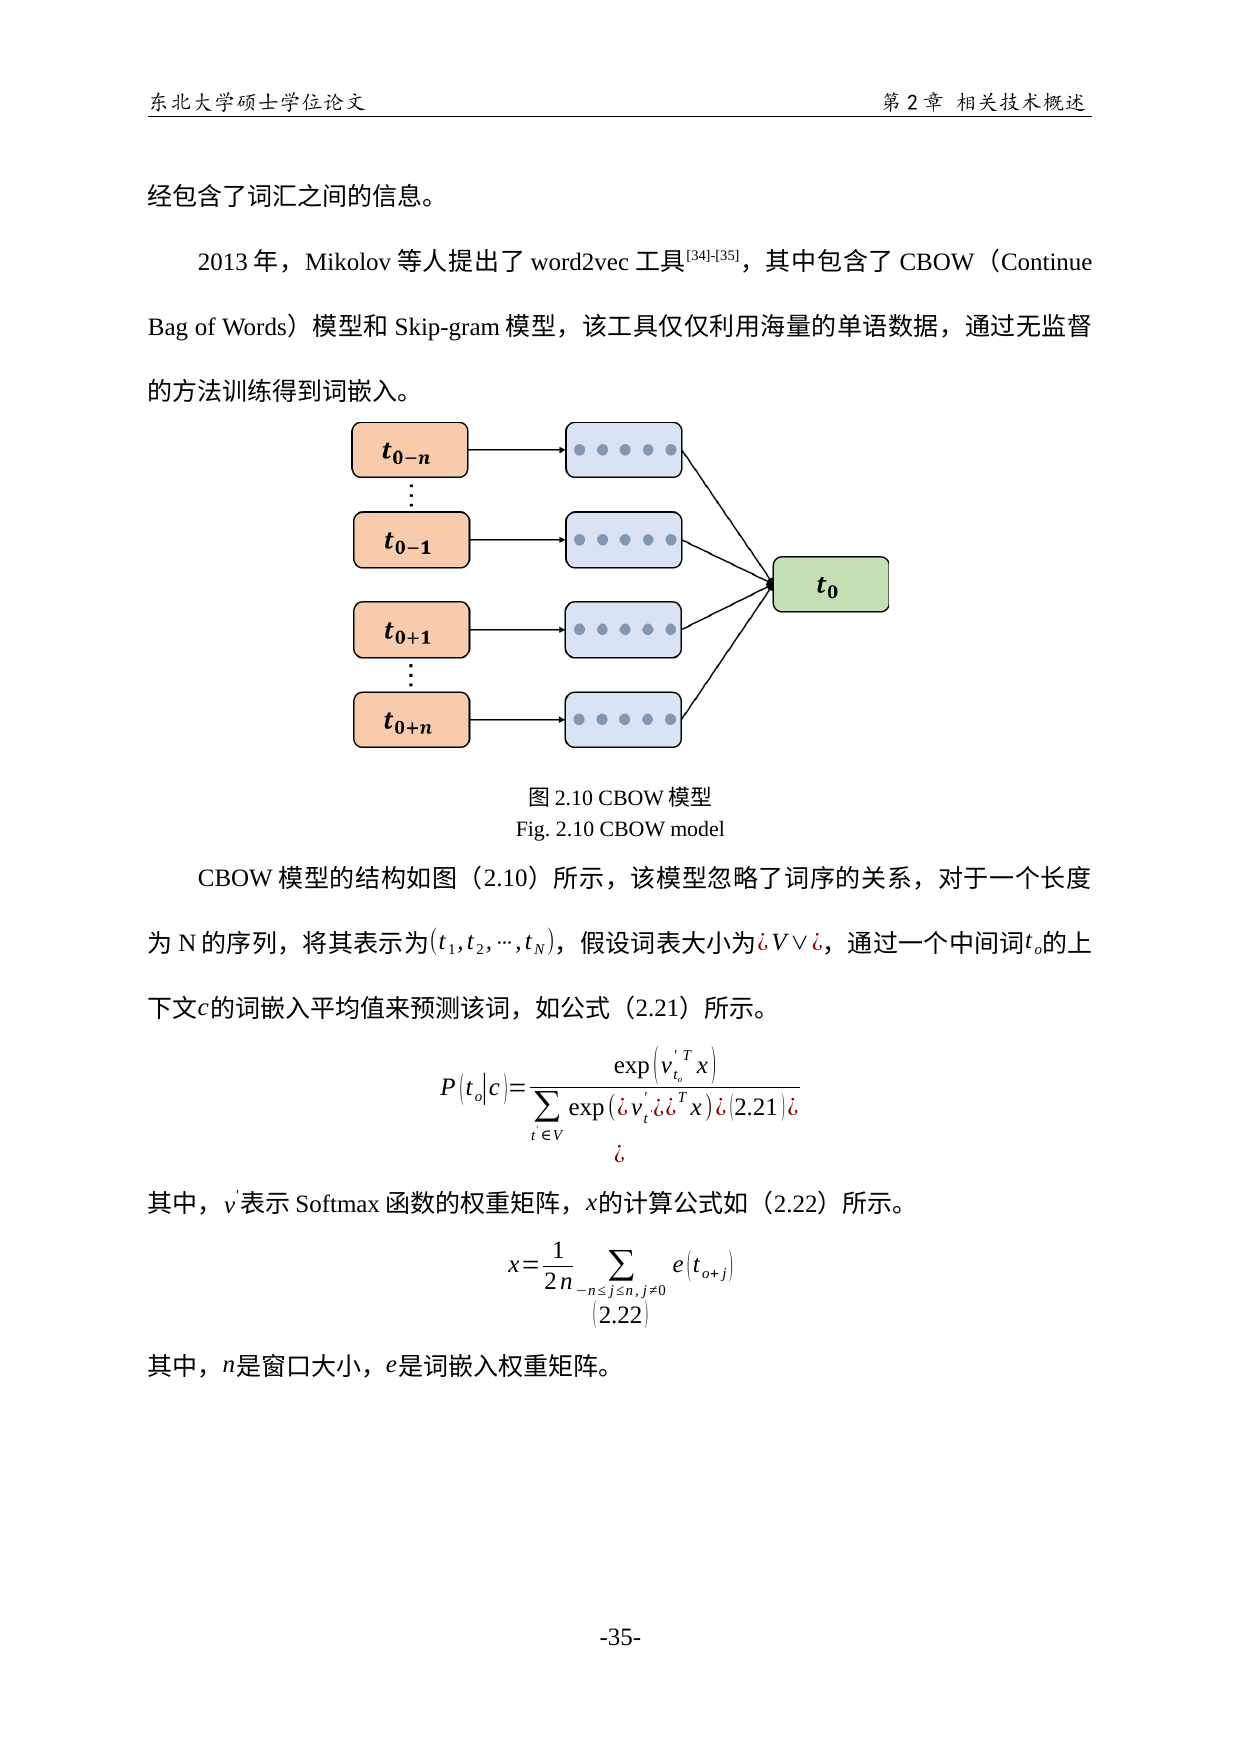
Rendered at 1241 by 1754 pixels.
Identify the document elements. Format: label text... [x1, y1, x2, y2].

text 2013年，Mikolov等人提出了word2vec工具[34]-[35]，其中包含了CBOW（Continue Bag of Words）模型和Skip-gram模型，该工具仅仅利用海量的单语数据，通过无监督的方法训练得到词嵌入。 [148, 227, 1092, 422]
text 图2.10 CBOW模型 [148, 779, 1092, 812]
text 其中，表示Softmax函数的权重矩阵，的计算公式如（2.22）所示。 [148, 1169, 1092, 1234]
text CBOW模型的结构如图（2.10）所示，该模型忽略了词序的关系，对于一个长度为N的序列，将其表示为，假设词表大小为，通过一个中间词的上下文的词嵌入平均值来预测该词，如公式（2.21）所示。 [148, 844, 1092, 1039]
text 其中，是窗口大小，是词嵌入权重矩阵。 [148, 1332, 1092, 1397]
picture [351, 422, 889, 748]
text Fig. 2.10 CBOW model [148, 812, 1092, 844]
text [148, 162, 1092, 227]
